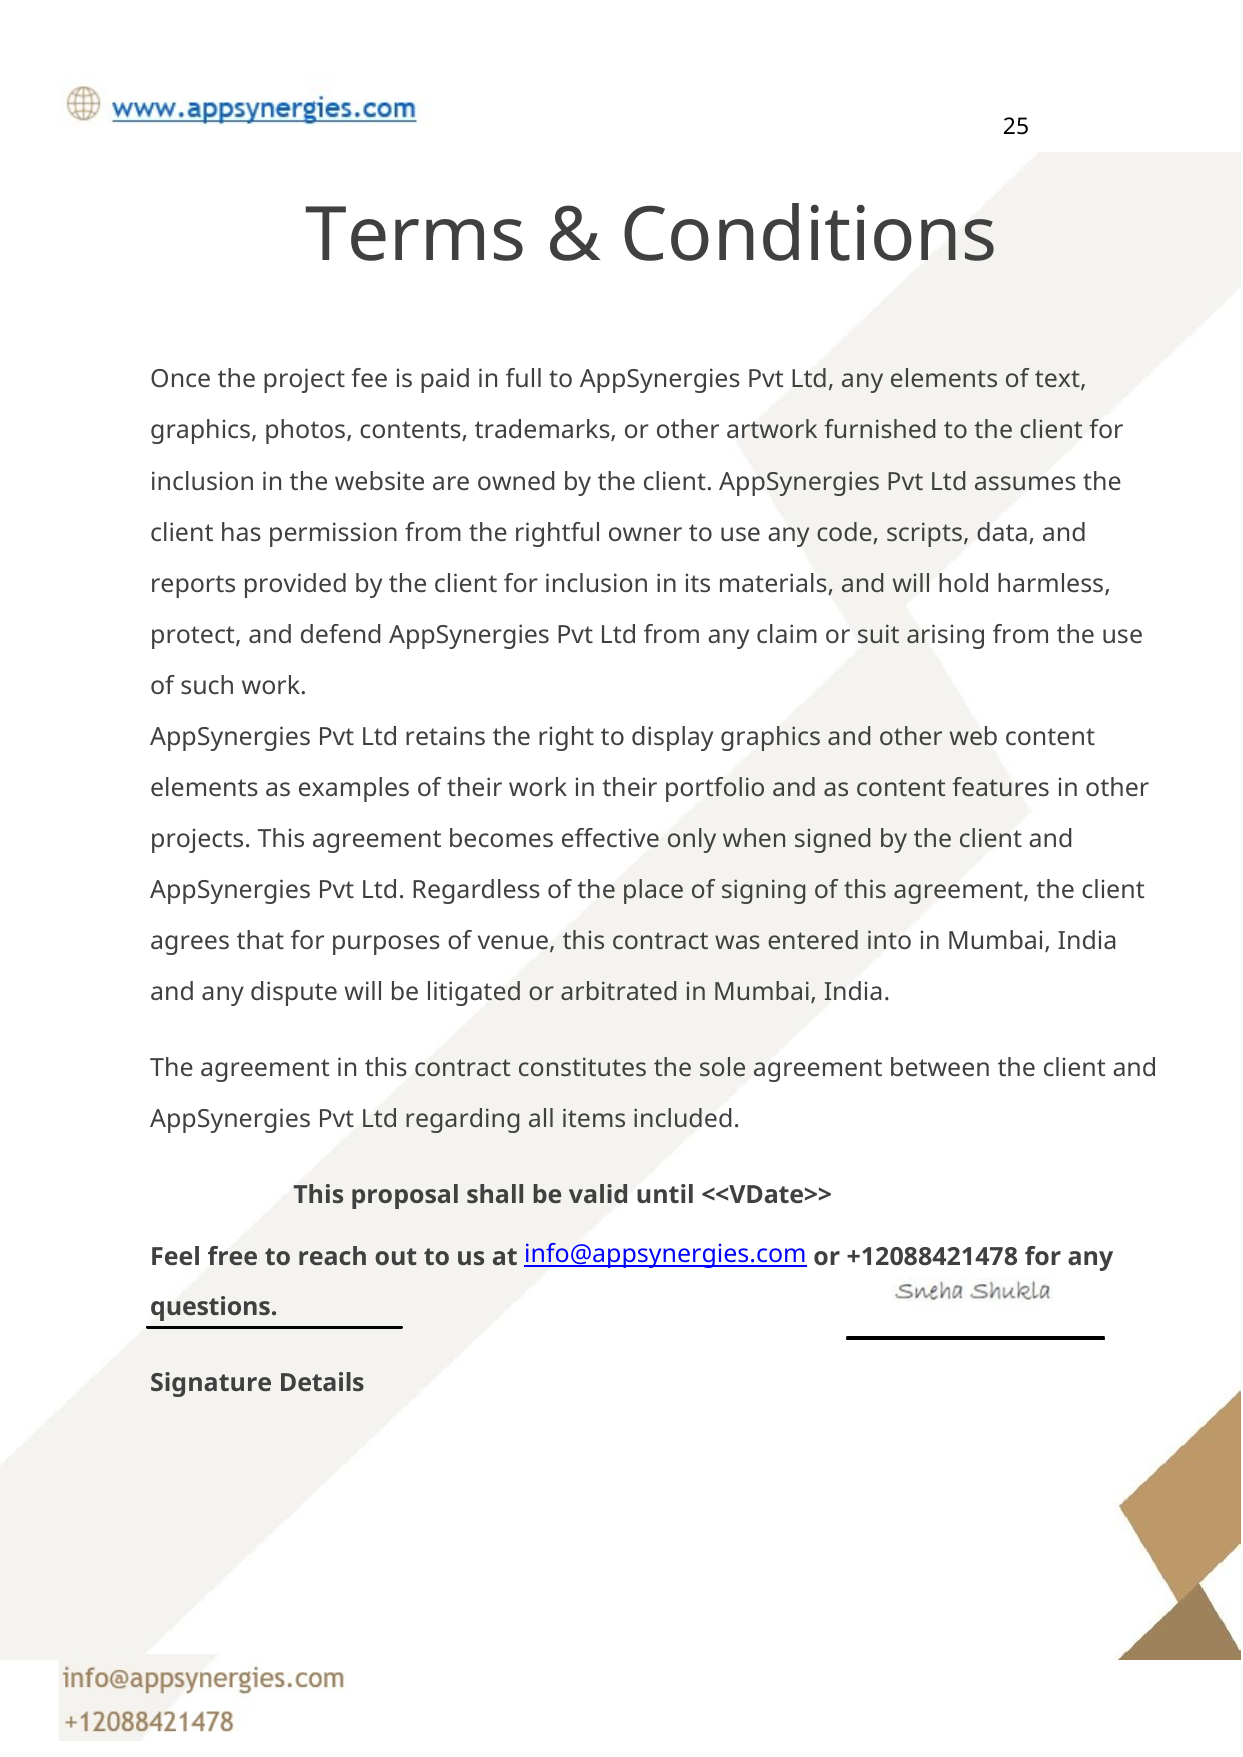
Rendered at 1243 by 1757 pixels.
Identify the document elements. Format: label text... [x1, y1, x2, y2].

text The agreement in this contract constitutes the sole agreement between the client and AppSynergies Pvt Ltd regarding all items included. [150, 1049, 1243, 1135]
text Once the project fee is paid in full to AppSynergies Pvt Ltd, any elements of text, graphics, photos, contents, trademarks, or other artwork furnished to the client for inclusion in the website are owned by the client. AppSynergies Pvt Ltd assumes the client has permission from the rightful owner to use any code, scripts, data, and reports provided by the client for inclusion in its materials, and will hold harmless, protect, and defend AppSynergies Pvt Ltd from any claim or suit arising from the use of such work. [150, 361, 1149, 701]
text This proposal shall be valid until <<VDate>> [293, 1176, 1243, 1210]
picture [0, 152, 1241, 1741]
subtitle Terms & Conditions [225, 180, 1078, 282]
picture [58, 75, 431, 135]
text Feel free to reach out to us at info@appsynergies.com or +12088421478 for any questions. [150, 1236, 1133, 1323]
text Signature Details [150, 1364, 1243, 1398]
text AppSynergies Pvt Ltd retains the right to display graphics and other web content elements as examples of their work in their portfolio and as content features in other projects. This agreement becomes effective only when signed by the client and AppSynergies Pvt Ltd. Regardless of the place of signing of this agreement, the client agrees that for purposes of venue, this contract was entered into in Mumbai, India and any dispute will be litigated or arbitrated in Mumbai, India. [150, 718, 1151, 1008]
